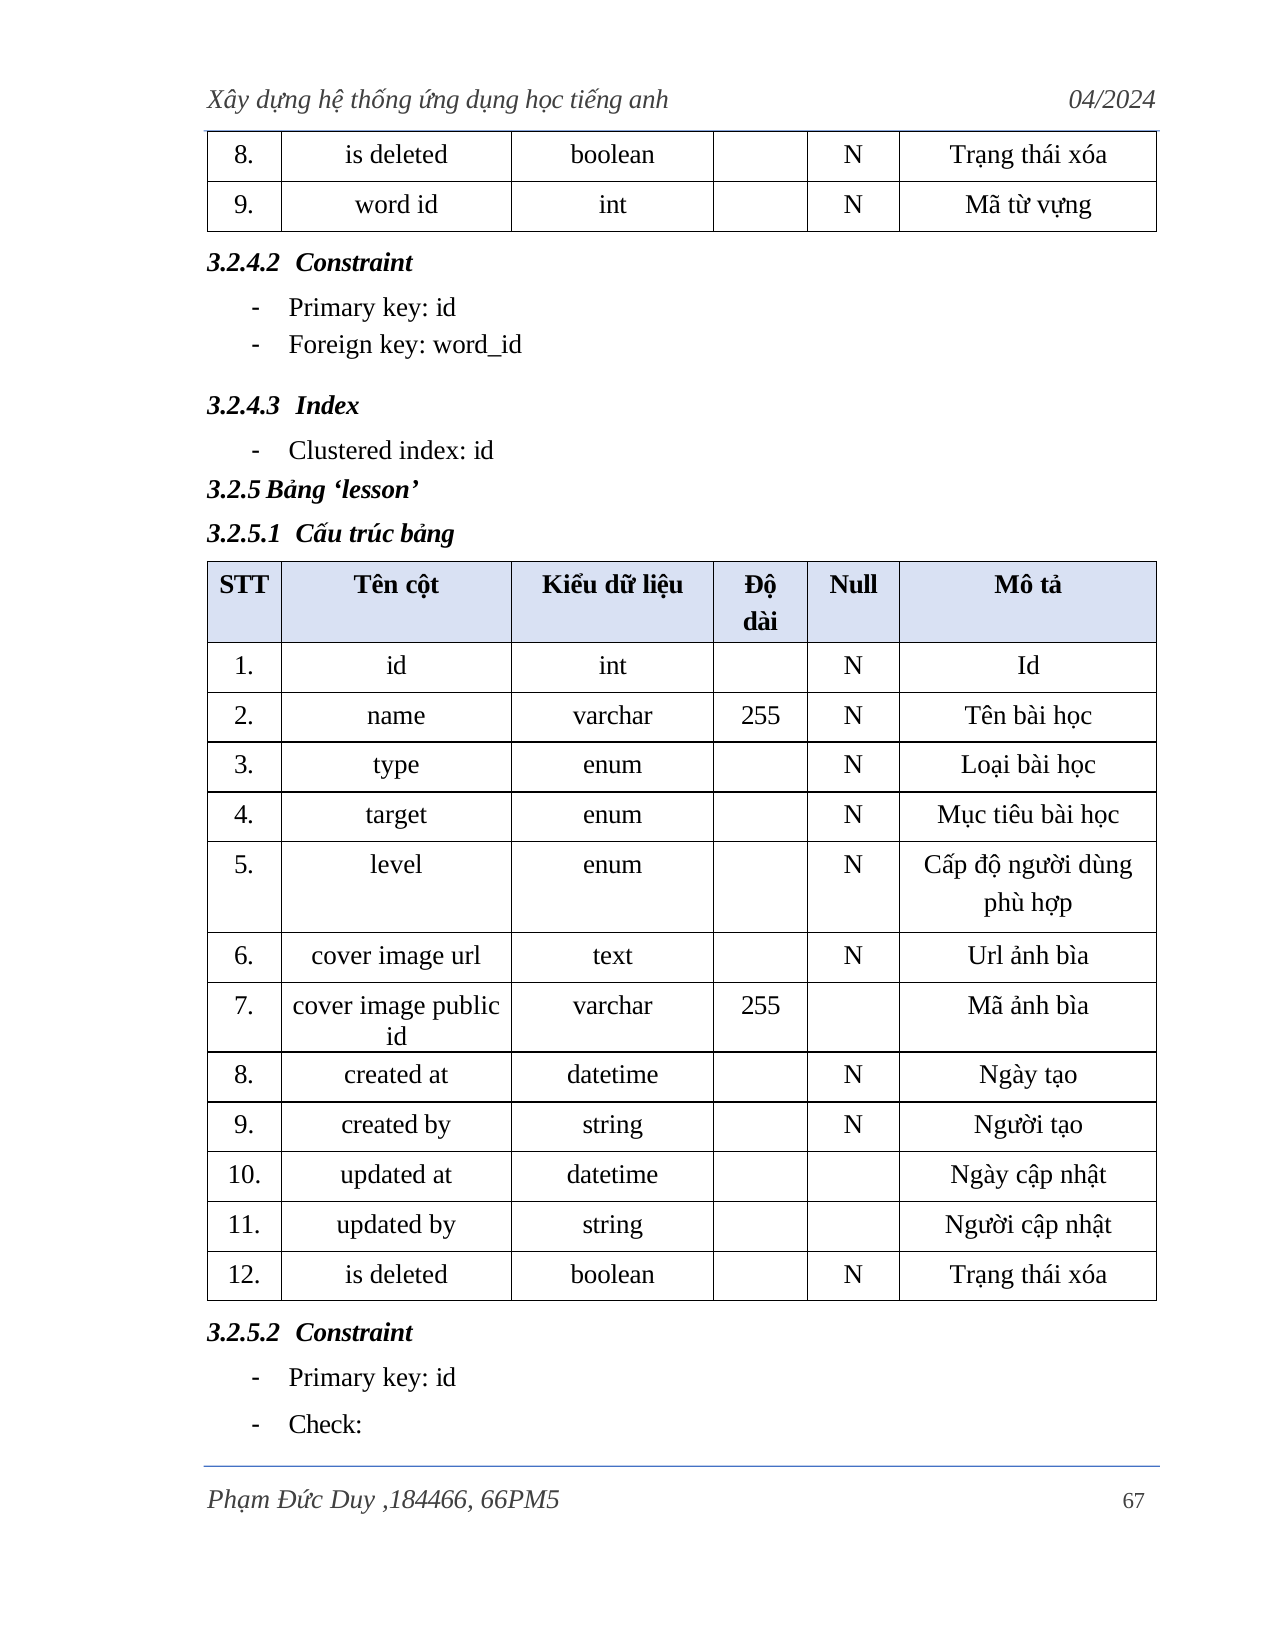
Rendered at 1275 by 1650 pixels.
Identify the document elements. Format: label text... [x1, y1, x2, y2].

table_cell [714, 643, 807, 692]
table_cell [714, 743, 807, 791]
table_header STT [208, 562, 281, 642]
table_cell enum [512, 743, 713, 791]
table_cell word id [282, 182, 511, 231]
table_cell [714, 1252, 807, 1300]
table_cell 2. [208, 693, 281, 741]
table_cell 255 [714, 983, 807, 1051]
table_cell cover image public id [282, 983, 511, 1051]
list Primary key: id [251, 1357, 1189, 1394]
table_cell 12. [208, 1252, 281, 1300]
table_cell [808, 1202, 899, 1251]
table_cell Ngày tạo [900, 1053, 1156, 1101]
table_cell 9. [208, 1103, 281, 1151]
table_cell N [808, 1252, 899, 1300]
list Constraint [207, 246, 1189, 277]
table_cell N [808, 693, 899, 741]
table_header Độ dài [714, 562, 807, 642]
table_cell Loại bài học [900, 743, 1156, 791]
subtitle Bảng ‘lesson’ [207, 473, 1189, 504]
table_cell datetime [512, 1152, 713, 1201]
table_cell 1. [208, 643, 281, 692]
table_cell Trạng thái xóa [900, 132, 1156, 181]
table_cell string [512, 1103, 713, 1151]
table_cell target [282, 793, 511, 841]
table_cell varchar [512, 983, 713, 1051]
table_cell Người cập nhật [900, 1202, 1156, 1251]
table_cell [714, 1202, 807, 1251]
table_cell Người tạo [900, 1103, 1156, 1151]
table_header Mô tả [900, 562, 1156, 642]
table_cell N [808, 1053, 899, 1101]
table_header Kiểu dữ liệu [512, 562, 713, 642]
table_cell N [808, 793, 899, 841]
table_cell [714, 1103, 807, 1151]
table_cell boolean [512, 1252, 713, 1300]
table_cell 255 [714, 693, 807, 741]
table_cell Mục tiêu bài học [900, 793, 1156, 841]
table_cell created by [282, 1103, 511, 1151]
table_cell 9. [208, 182, 281, 231]
table_cell N [808, 1103, 899, 1151]
table_cell [714, 182, 807, 231]
table_cell N [808, 842, 899, 932]
table_cell 10. [208, 1152, 281, 1201]
list Cấu trúc bảng [207, 517, 1189, 548]
table_cell updated at [282, 1152, 511, 1201]
table_cell [808, 983, 899, 1051]
table_cell Trạng thái xóa [900, 1252, 1156, 1300]
table_cell Tên bài học [900, 693, 1156, 741]
table_cell 11. [208, 1202, 281, 1251]
table_cell id [282, 643, 511, 692]
list Primary key: id [251, 287, 1189, 324]
table_cell text [512, 933, 713, 982]
table_cell varchar [512, 693, 713, 741]
table_cell 6. [208, 933, 281, 982]
table_cell Mã từ vựng [900, 182, 1156, 231]
list Clustered index: id [251, 431, 1189, 468]
table_cell 4. [208, 793, 281, 841]
table_cell Url ảnh bìa [900, 933, 1156, 982]
table_cell int [512, 182, 713, 231]
table_cell 3. [208, 743, 281, 791]
table_cell 5. [208, 842, 281, 932]
subtitle Index [207, 389, 1189, 420]
table_cell N [808, 743, 899, 791]
table_cell is deleted [282, 1252, 511, 1300]
table_cell type [282, 743, 511, 791]
table_header Null [808, 562, 899, 642]
table_cell boolean [512, 132, 713, 181]
table_cell Id [900, 643, 1156, 692]
table_cell is deleted [282, 132, 511, 181]
table_cell [714, 933, 807, 982]
table_cell [714, 132, 807, 181]
table_cell enum [512, 793, 713, 841]
table_cell N [808, 132, 899, 181]
table_cell 8. [208, 1053, 281, 1101]
table_cell level [282, 842, 511, 932]
table_cell datetime [512, 1053, 713, 1101]
table_cell Ngày cập nhật [900, 1152, 1156, 1201]
table_cell string [512, 1202, 713, 1251]
list Foreign key: word_id [251, 324, 1189, 361]
table_cell cover image url [282, 933, 511, 982]
table_cell [808, 1152, 899, 1201]
table_cell created at [282, 1053, 511, 1101]
table_cell 7. [208, 983, 281, 1051]
table_cell int [512, 643, 713, 692]
table_cell [714, 1152, 807, 1201]
table_cell [714, 1053, 807, 1101]
table_cell Mã ảnh bìa [900, 983, 1156, 1051]
table_cell enum [512, 842, 713, 932]
list Check: [251, 1405, 1189, 1442]
table_cell N [808, 933, 899, 982]
table_cell N [808, 182, 899, 231]
table_cell Cấp độ người dùng phù hợp [900, 842, 1156, 932]
table_cell name [282, 693, 511, 741]
table_cell N [808, 643, 899, 692]
table_cell [714, 793, 807, 841]
table_cell updated by [282, 1202, 511, 1251]
table_header Tên cột [282, 562, 511, 642]
table_cell 8. [208, 132, 281, 181]
table_cell [714, 842, 807, 932]
list Constraint [207, 1316, 1189, 1347]
